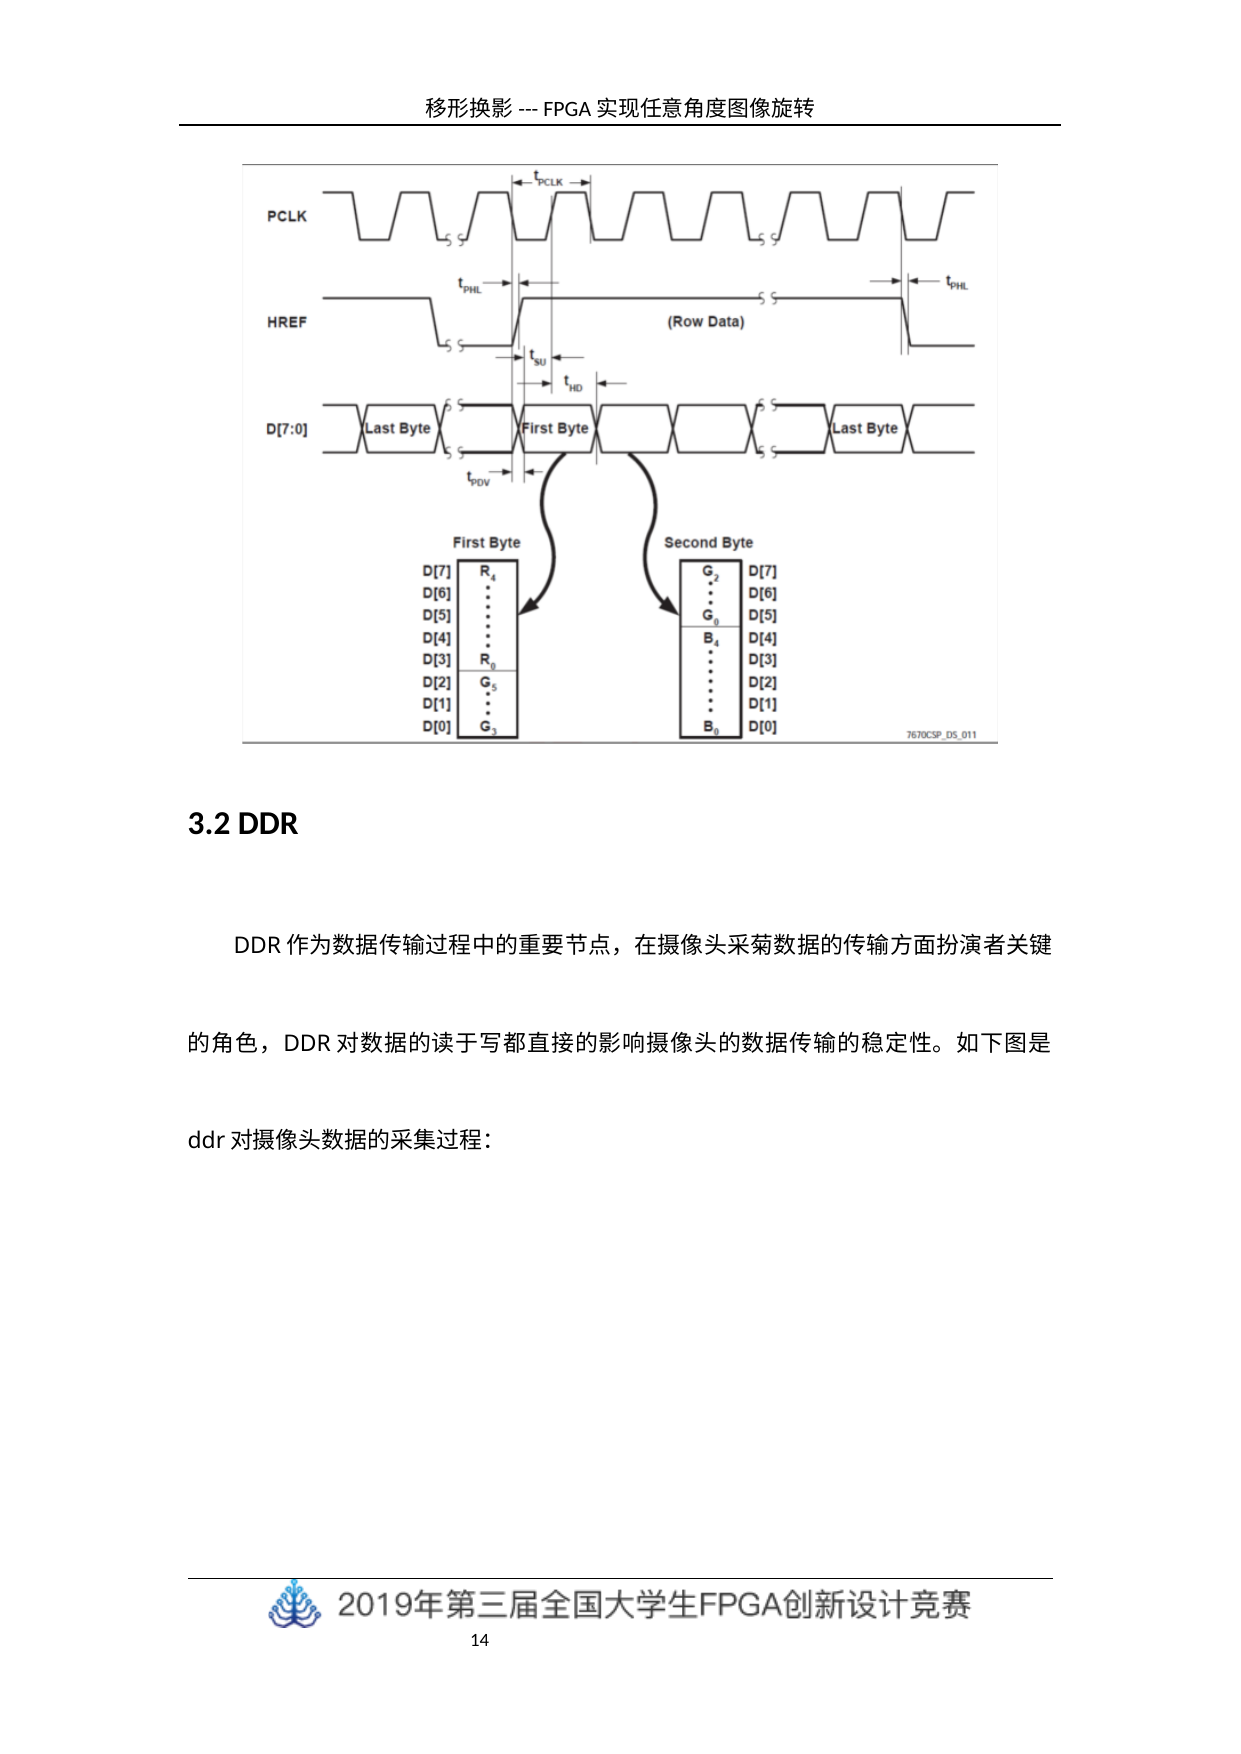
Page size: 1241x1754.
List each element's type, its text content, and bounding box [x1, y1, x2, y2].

text DDR作为数据传输过程中的重要节点，在摄像头采菊数据的传输方面扮演者关键的角色，DDR对数据的读于写都直接的影响摄像头的数据传输的稳定性。如下图是ddr对摄像头数据的采集过程： [187, 911, 1053, 1171]
picture [242, 164, 998, 744]
picture [268, 1579, 972, 1628]
subtitle 3.2 DDR [187, 790, 1053, 855]
